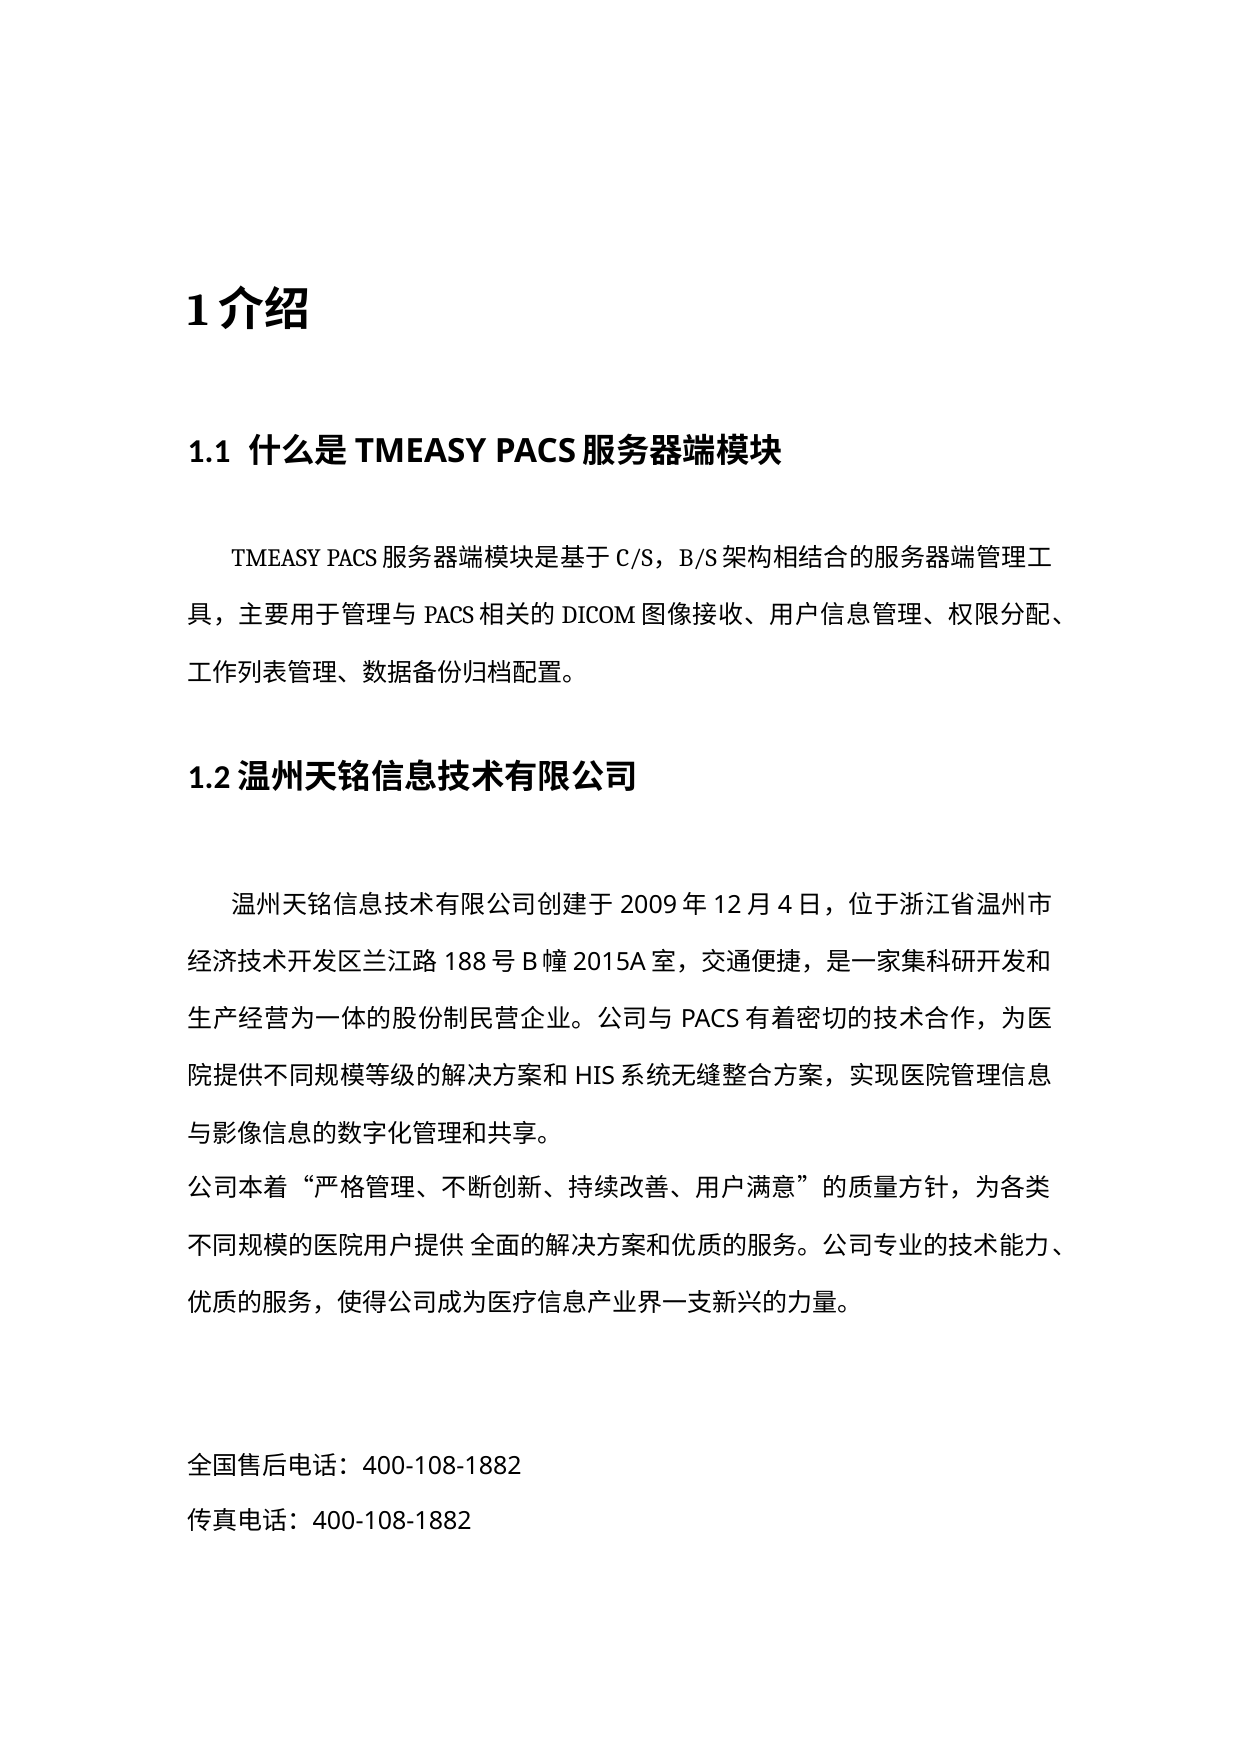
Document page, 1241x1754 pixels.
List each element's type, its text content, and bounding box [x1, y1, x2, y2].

subtitle 什么是TMEASY PACS服务器端模块 [187, 404, 1053, 492]
subtitle 1.2 温州天铭信息技术有限公司 [187, 730, 1053, 818]
text 温州天铭信息技术有限公司创建于2009年12月4日，位于浙江省温州市经济技术开发区兰江路188号B幢2015A室，交通便捷，是一家集科研开发和生产经营为一体的股份制民营企业。公司与PACS有着密切的技术合作，为医院提供不同规模等级的解决方案和HIS系统无缝整合方案，实现医院管理信息与影像信息的数字化管理和共享。 [187, 880, 1053, 1153]
text 全国售后电话：400-108-1882 [187, 1442, 1053, 1486]
text TMEASY PACS服务器端模块是基于C/S，B/S架构相结合的服务器端管理工具，主要用于管理与PACS相关的DICOM图像接收、用户信息管理、权限分配、工作列表管理、数据备份归档配置。 [187, 534, 1053, 692]
text 传真电话：400-108-1882 [187, 1497, 1053, 1541]
subtitle 1 介绍 [187, 262, 1053, 350]
text 公司本着“严格管理、不断创新、持续改善、用户满意”的质量方针，为各类不同规模的医院用户提供 全面的解决方案和优质的服务。公司专业的技术能力、优质的服务，使得公司成为医疗信息产业界一支新兴的力量。 [187, 1164, 1053, 1322]
